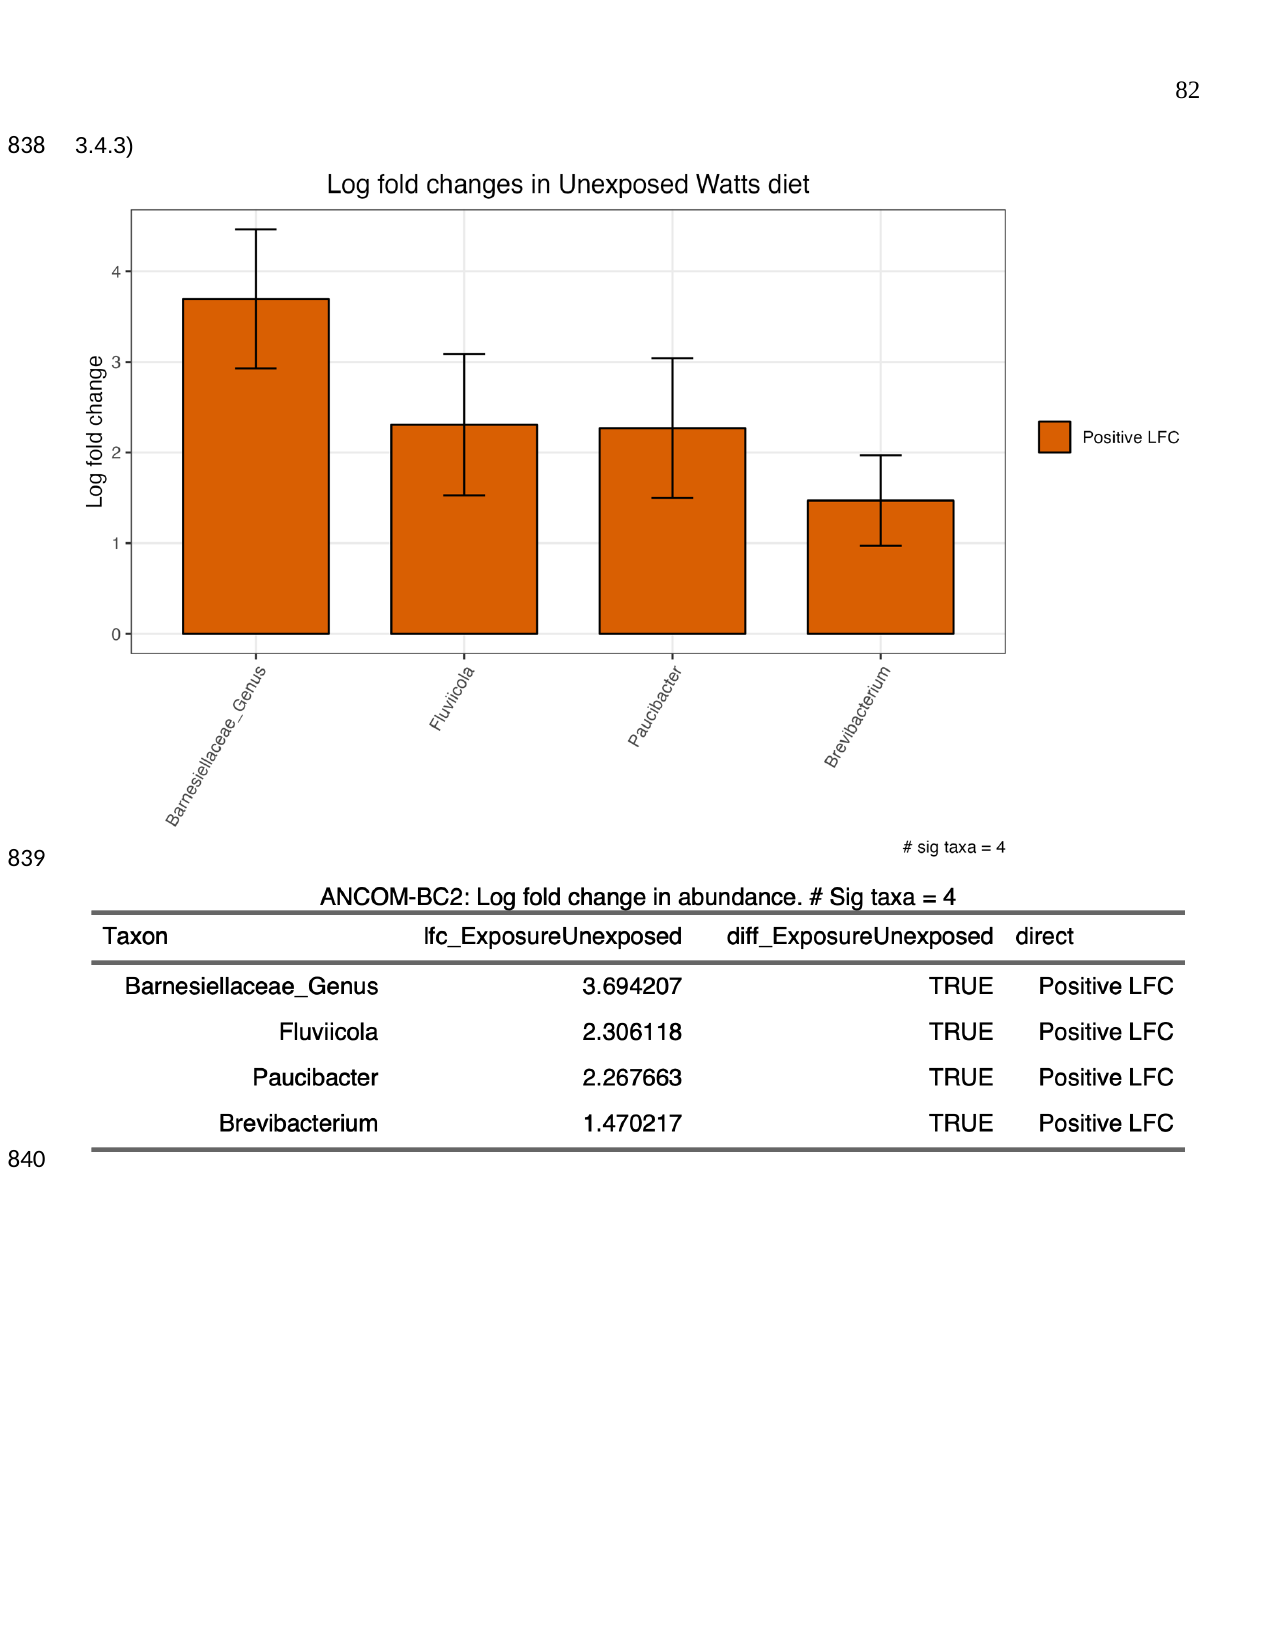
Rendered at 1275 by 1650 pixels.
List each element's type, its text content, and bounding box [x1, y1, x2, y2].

picture [75, 163, 1200, 867]
picture [75, 870, 1200, 1168]
text 3.4.3) [75, 132, 1200, 163]
